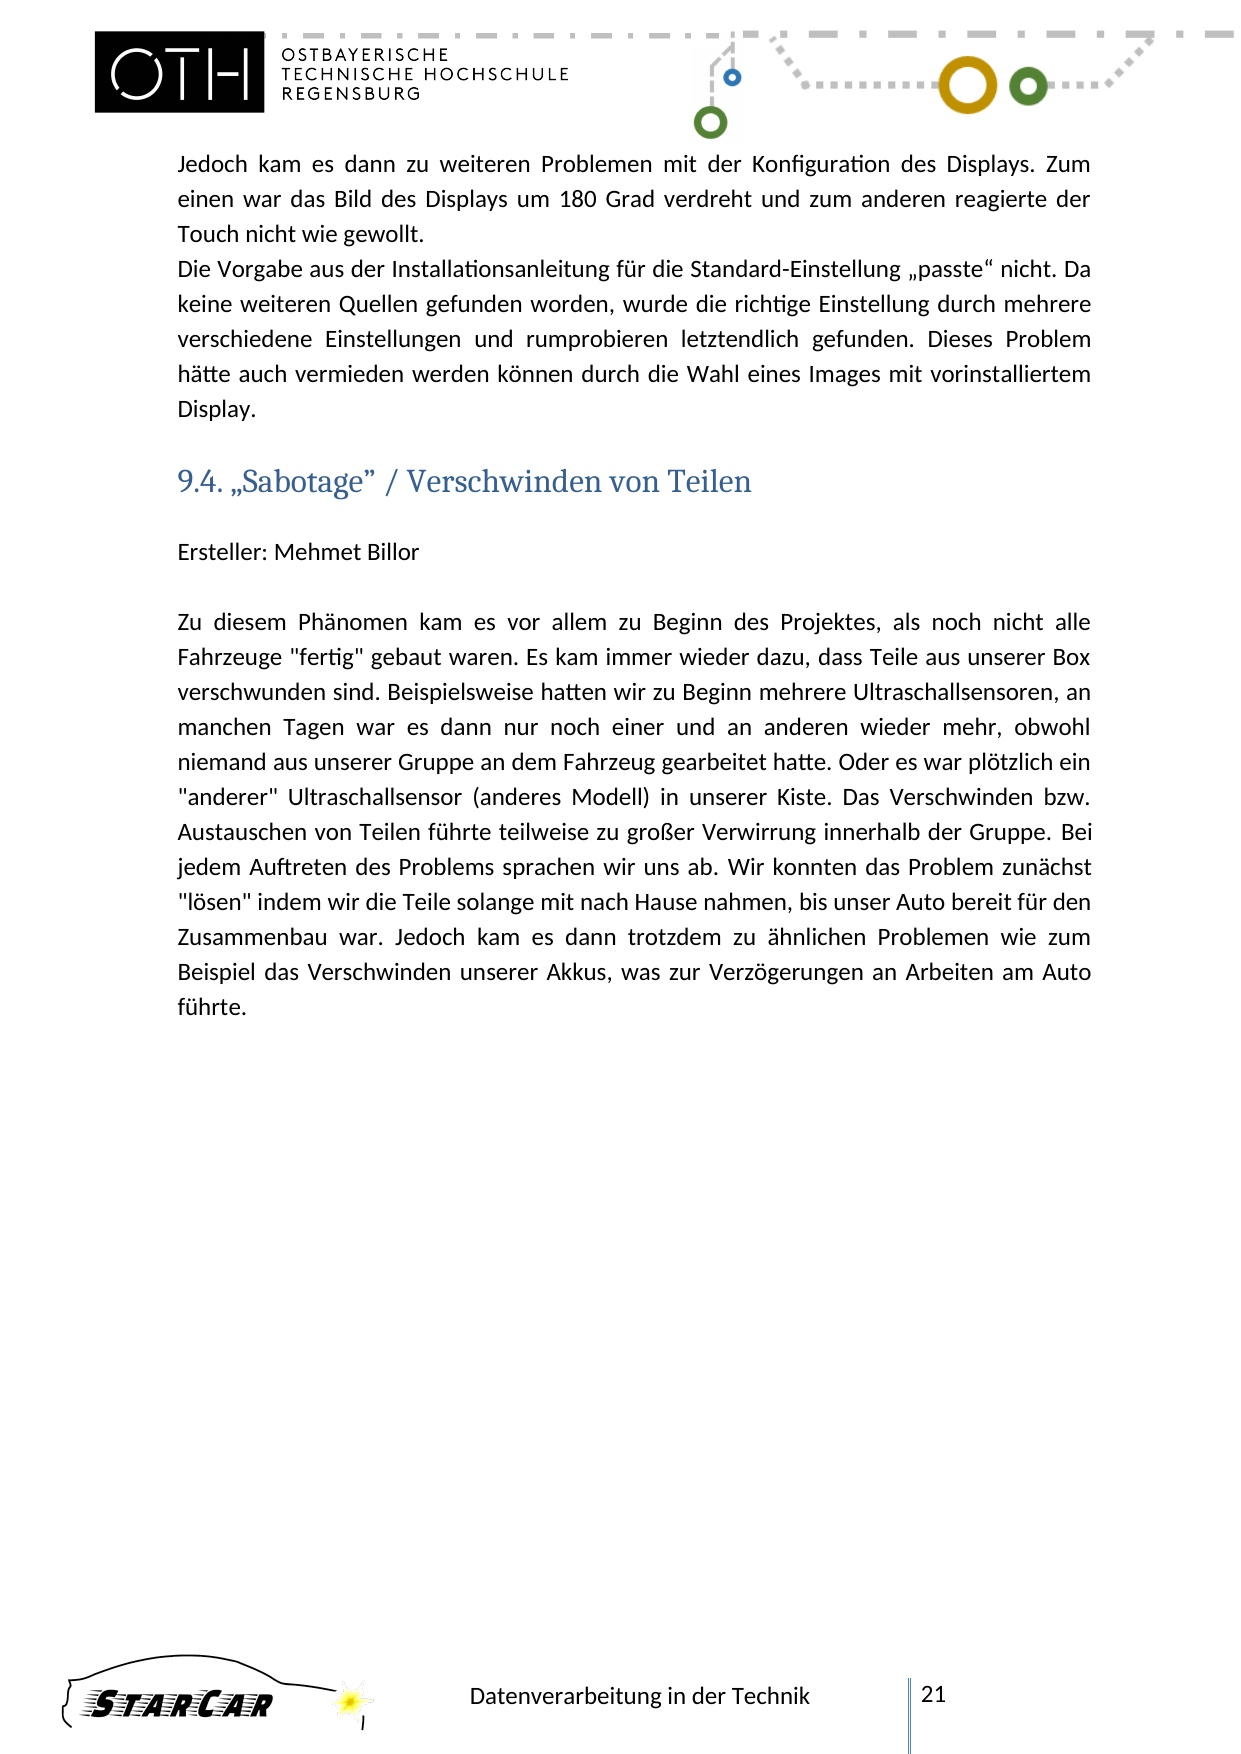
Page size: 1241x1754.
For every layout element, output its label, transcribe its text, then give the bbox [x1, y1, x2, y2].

picture [94, 15, 1237, 145]
text Jedoch kam es dann zu weiteren Problemen mit der Konfiguration des Displays. Zum einen war das Bild des Displays um 180 Grad verdreht und zum anderen reagierte der Touch nicht wie gewollt. [177, 148, 1092, 248]
subtitle 9.4. „Sabotage” / Verschwinden von Teilen [177, 462, 1092, 501]
text Ersteller: Mehmet Billor [177, 536, 1092, 566]
text Zu diesem Phänomen kam es vor allem zu Beginn des Projektes, als noch nicht alle Fahrzeuge "fertig" gebaut waren. Es kam immer wieder dazu, dass Teile aus unserer Box verschwunden sind. Beispielsweise hatten wir zu Beginn mehrere Ultraschallsensoren, an manchen Tagen war es dann nur noch einer und an anderen wieder mehr, obwohl niemand aus unserer Gruppe an dem Fahrzeug gearbeitet hatte. Oder es war plötzlich ein "anderer" Ultraschallsensor (anderes Modell) in unserer Kiste. Das Verschwinden bzw. Austauschen von Teilen führte teilweise zu großer Verwirrung innerhalb der Gruppe. Bei jedem Auftreten des Problems sprachen wir uns ab. Wir konnten das Problem zunächst "lösen" indem wir die Teile solange mit nach Hause nahmen, bis unser Auto bereit für den Zusammenbau war. Jedoch kam es dann trotzdem zu ähnlichen Problemen wie zum Beispiel das Verschwinden unserer Akkus, was zur Verzögerungen an Arbeiten am Auto führte. [177, 606, 1092, 1021]
text Die Vorgabe aus der Installationsanleitung für die Standard-Einstellung „passte“ nicht. Da keine weiteren Quellen gefunden worden, wurde die richtige Einstellung durch mehrere verschiedene Einstellungen und rumprobieren letztendlich gefunden. Dieses Problem hätte auch vermieden werden können durch die Wahl eines Images mit vorinstalliertem Display. [177, 253, 1092, 423]
picture [54, 1651, 380, 1730]
